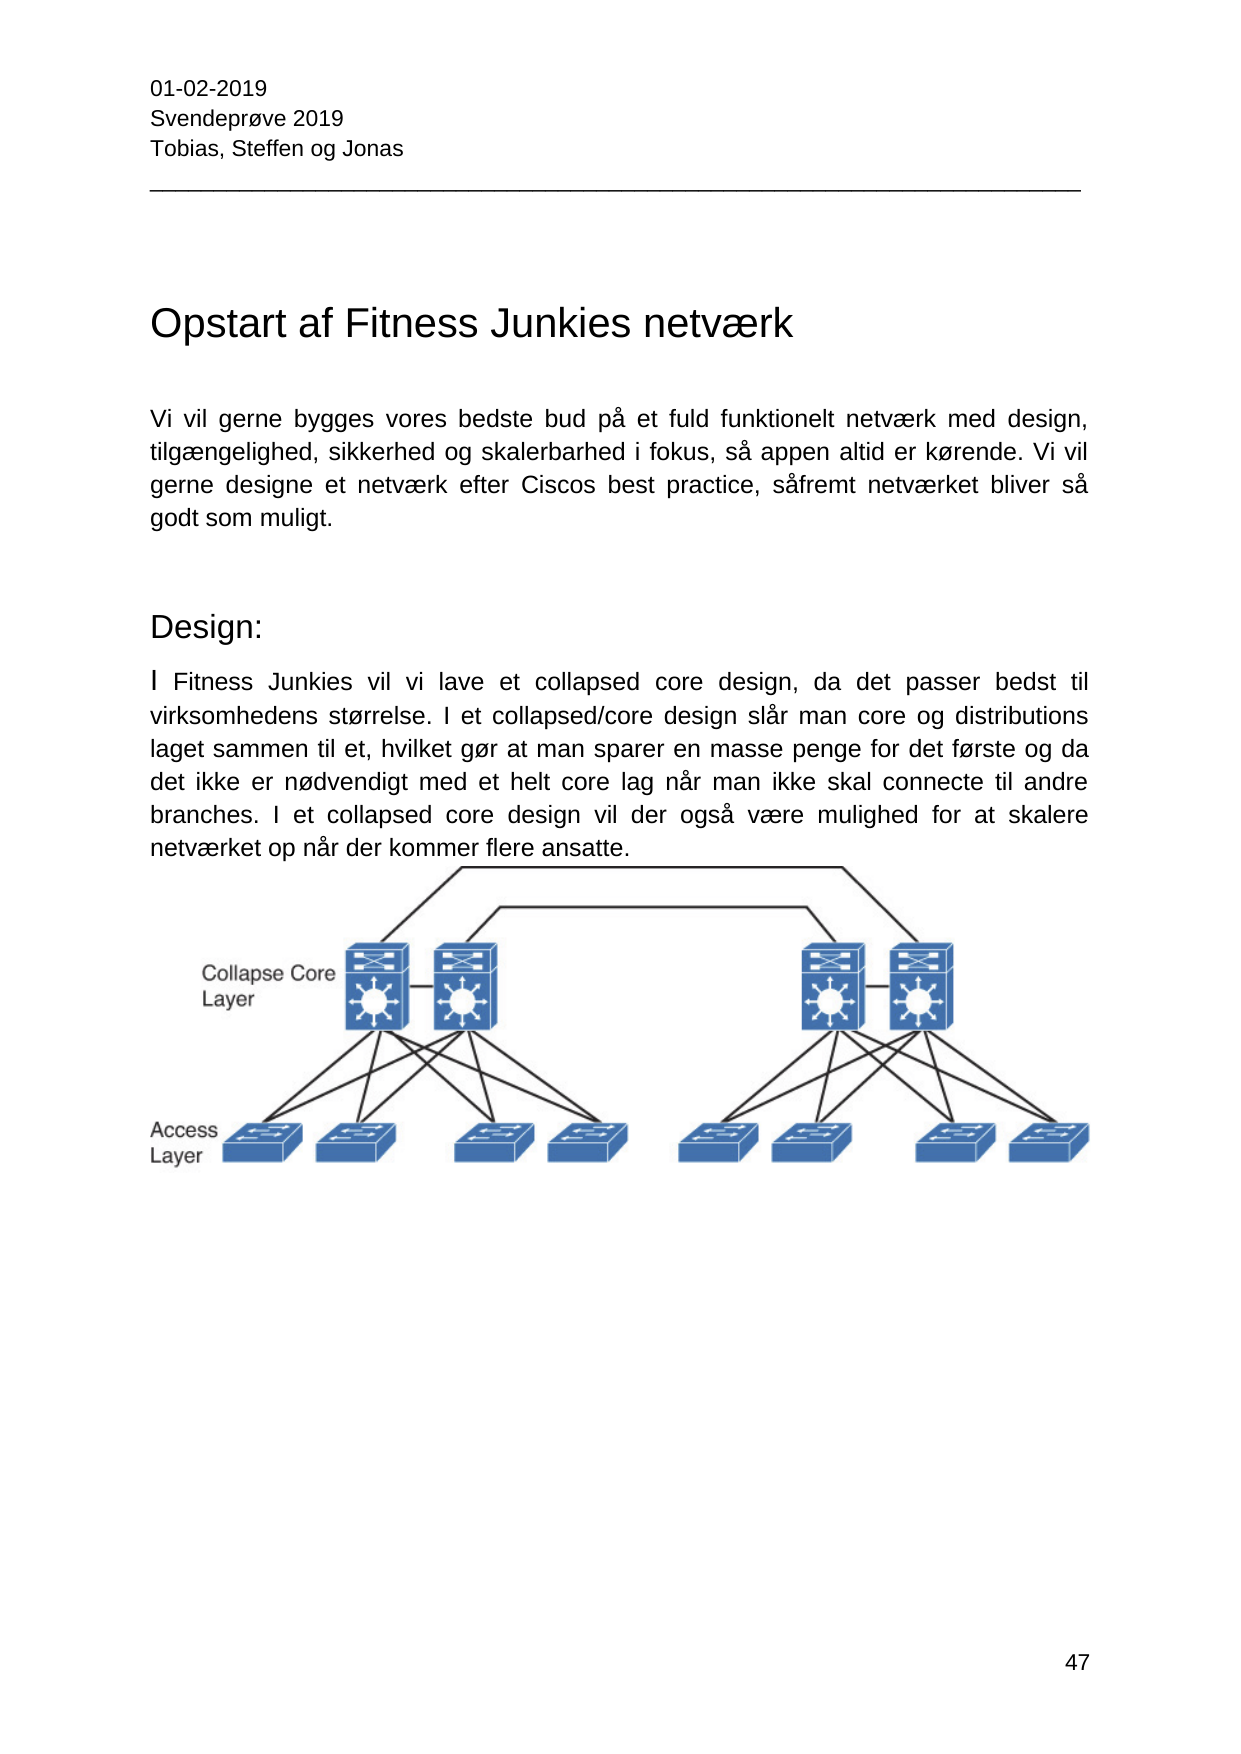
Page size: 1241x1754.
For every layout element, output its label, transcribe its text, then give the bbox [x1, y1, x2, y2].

text Vi vil gerne bygges vores bedste bud på et fuld funktionelt netværk med design, tilgængelighed, sikkerhed og skalerbarhed i fokus, så appen altid er kørende. Vi vil gerne designe et netværk efter Ciscos best practice, såfremt netværket bliver så godt som muligt. [150, 404, 1090, 532]
picture [150, 866, 1091, 1173]
subtitle Design: [150, 607, 1090, 645]
subtitle Opstart af Fitness Junkies netværk [150, 298, 1090, 346]
text I Fitness Junkies vil vi lave et collapsed core design, da det passer bedst til virksomhedens størrelse. I et collapsed/core design slår man core og distributions laget sammen til et, hvilket gør at man sparer en masse penge for det første og da det ikke er nødvendigt med et helt core lag når man ikke skal connecte til andre branches. I et collapsed core design vil der også være mulighed for at skalere netværket op når der kommer flere ansatte. [150, 663, 1090, 862]
